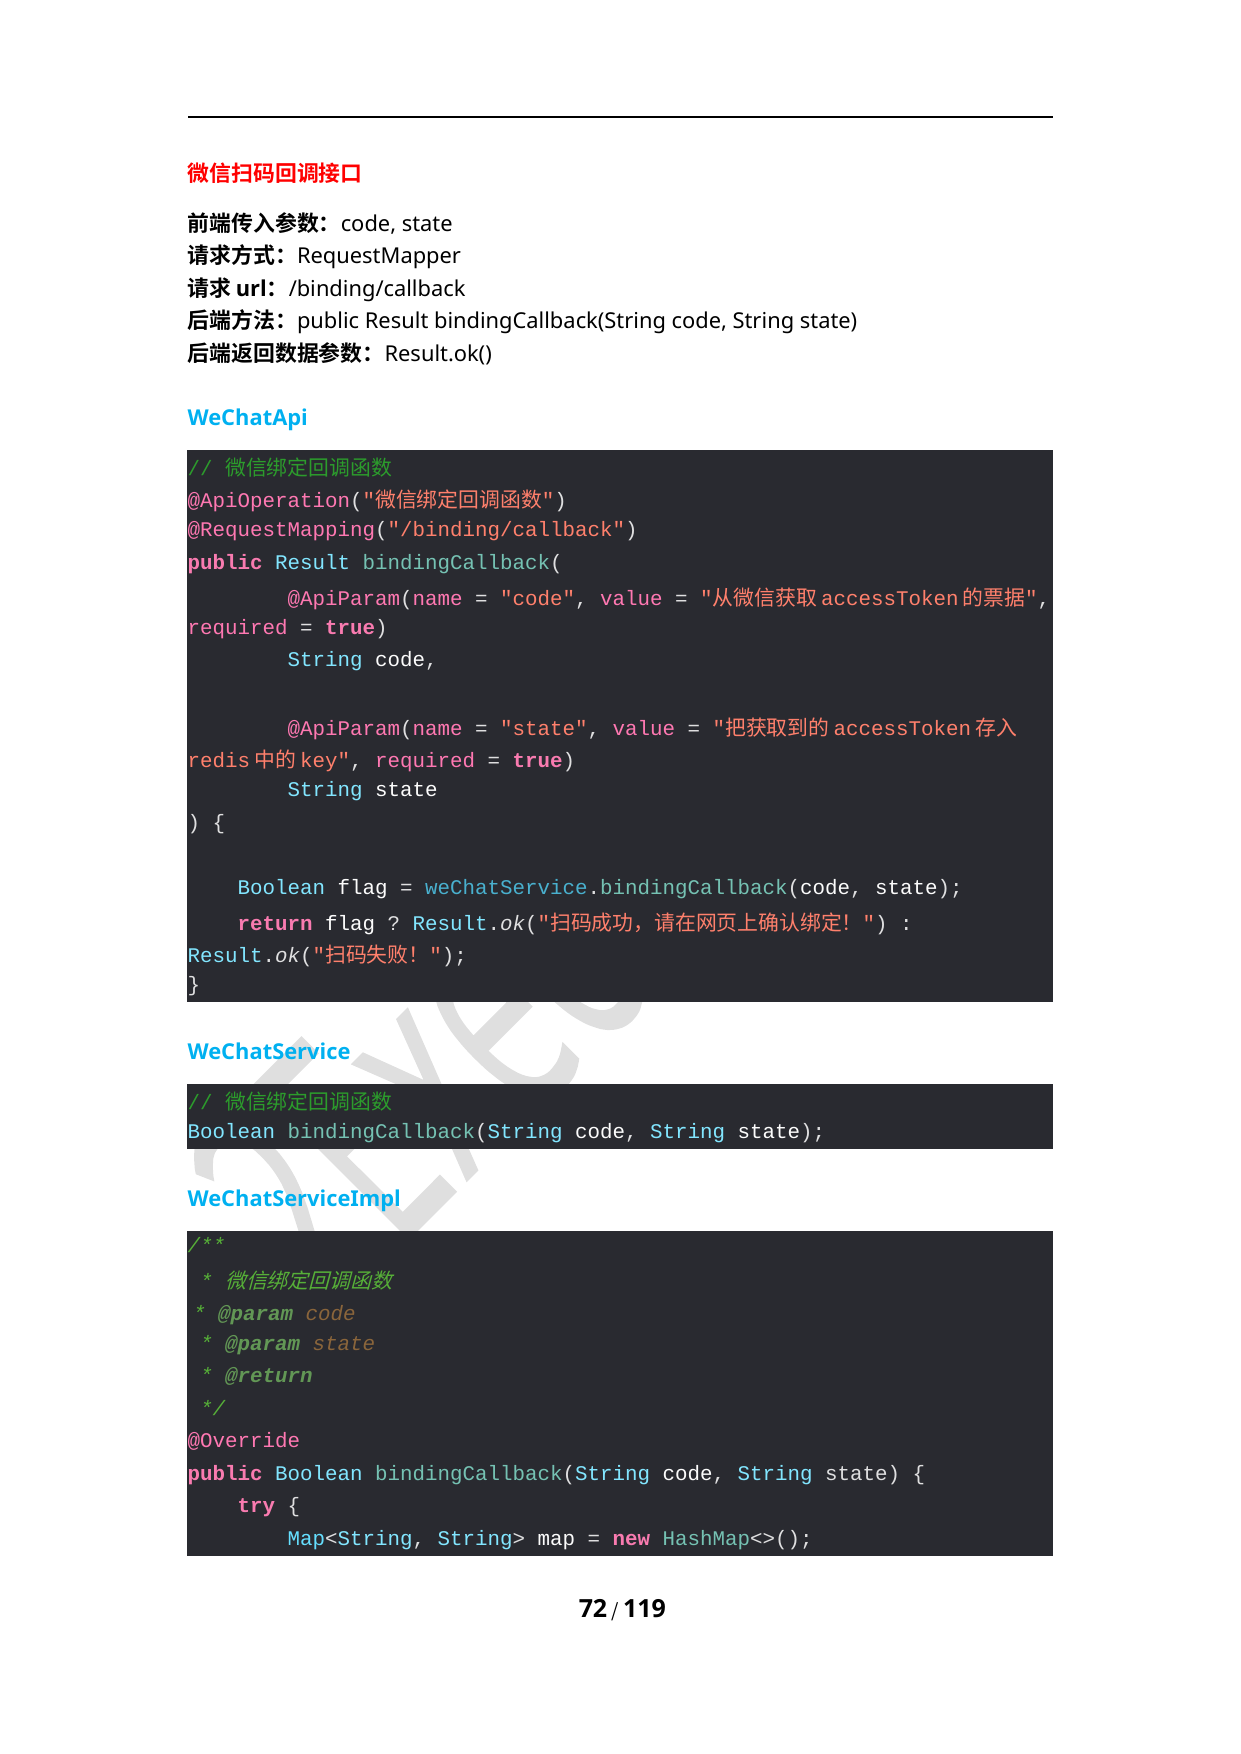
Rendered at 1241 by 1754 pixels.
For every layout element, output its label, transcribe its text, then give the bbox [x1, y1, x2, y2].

text 请求方式：RequestMapper [187, 238, 1053, 271]
text WeChatService [187, 1035, 1053, 1067]
text // 微信绑定回调函数 Boolean bindingCallback(String code, String state); [187, 1084, 1053, 1149]
text WeChatServiceImpl [187, 1182, 1053, 1214]
text 微信扫码回调接口 [187, 156, 1053, 188]
text 前端传入参数：code, state [187, 206, 1053, 238]
text 请求url：/binding/callback [187, 271, 1053, 303]
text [187, 1231, 1053, 1556]
text WeChatApi [187, 401, 1053, 433]
text 后端返回数据参数：Result.ok() [187, 336, 1053, 368]
text // 微信绑定回调函数 @ApiOperation("微信绑定回调函数") @RequestMapping("/binding/callback") public Result bindingCallback( @ApiParam(name = "code", value = "从微信获取accessToken的票据", required = true) String code, @ApiParam(name = "state", value = "把获取到的accessToken存入redis中的key", required = true) String state ) { Boolean flag = weChatService.bindingCallback(code, state); return flag ? Result.ok("扫码成功，请在网页上确认绑定！") : Result.ok("扫码失败！"); } [187, 450, 1053, 1002]
text 后端方法：public Result bindingCallback(String code, String state) [187, 303, 1053, 336]
